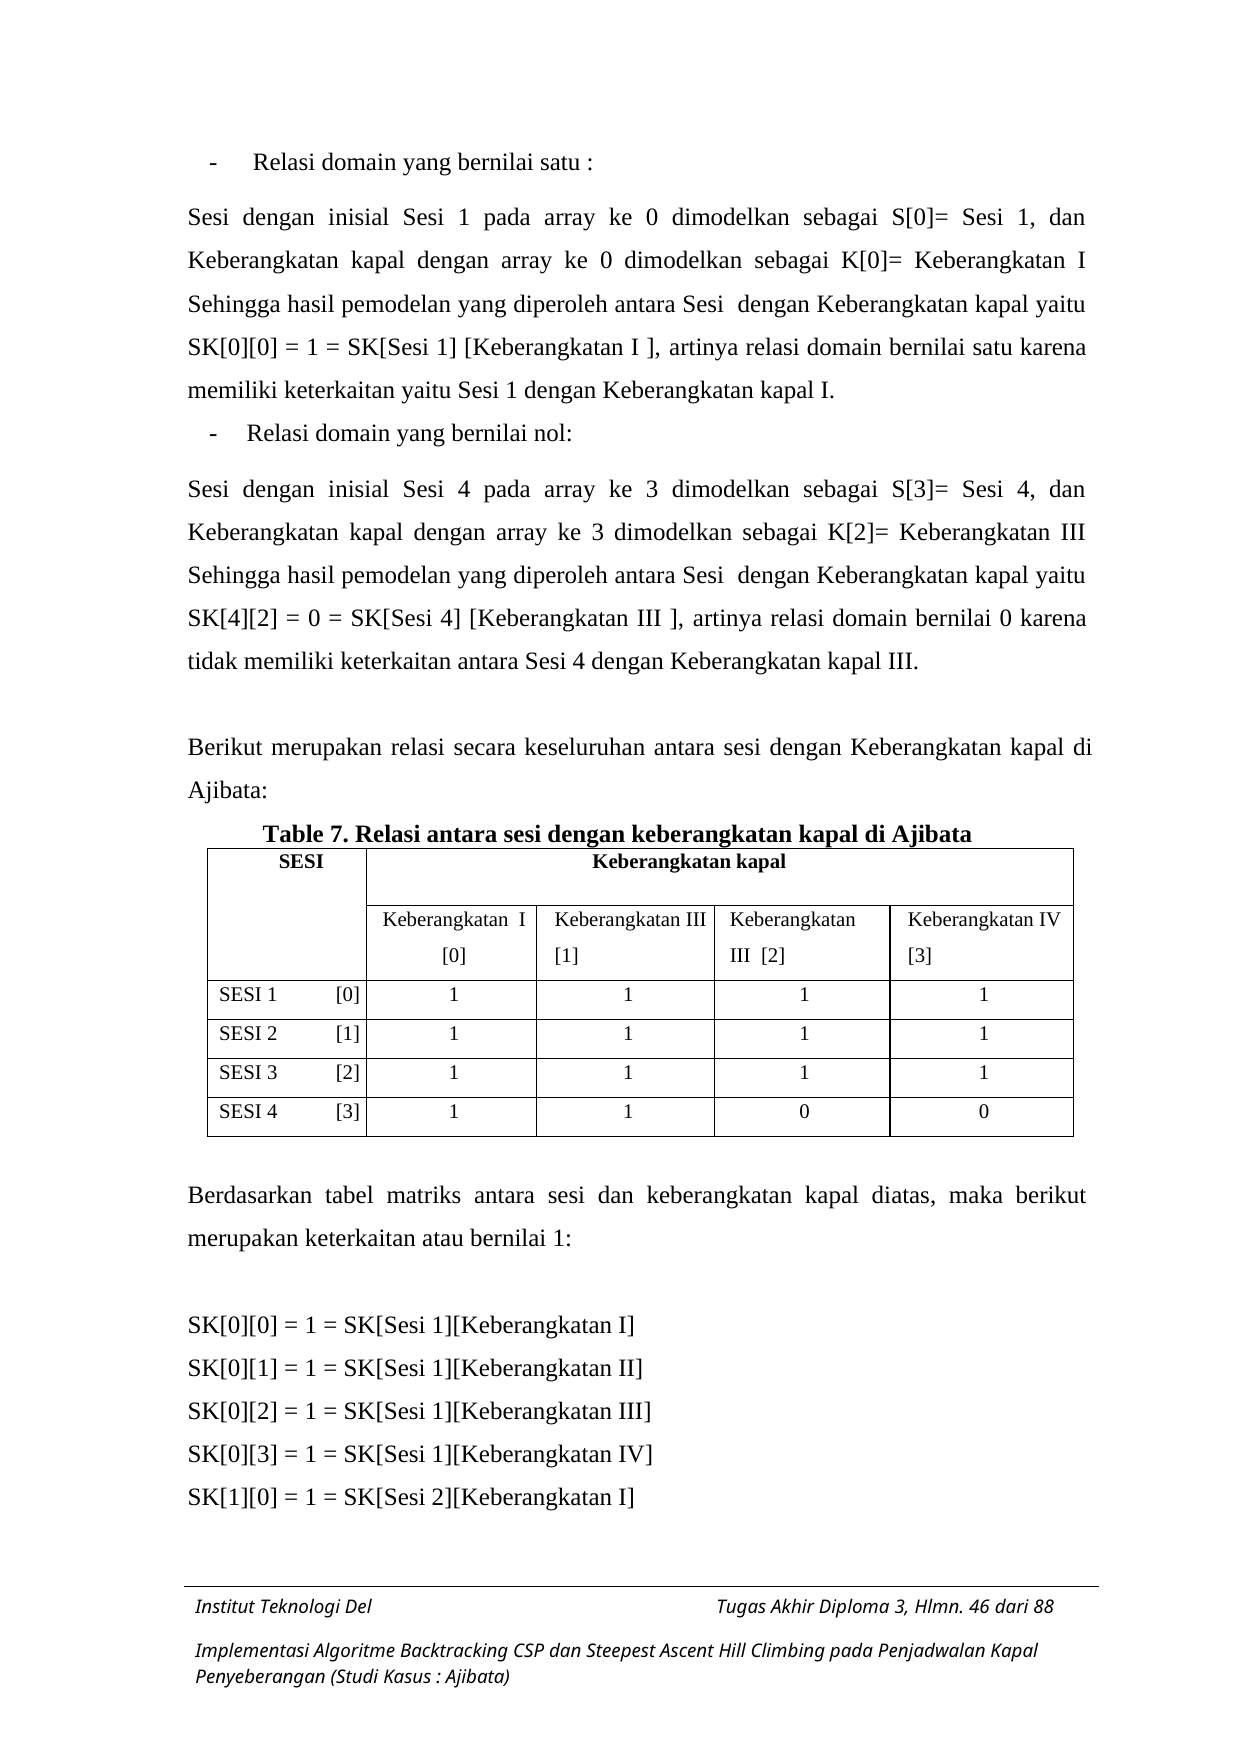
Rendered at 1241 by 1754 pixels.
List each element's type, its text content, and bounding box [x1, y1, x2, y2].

table_cell 1 [537, 1098, 714, 1136]
table_cell SESI 1 [208, 981, 335, 1019]
table_cell SESI 3 [208, 1059, 335, 1097]
text SK[0][2] = 1 = SK[Sesi 1][Keberangkatan III] [187, 1396, 1087, 1425]
table_header SESI [208, 849, 335, 980]
text SK[0][0] = 1 = SK[Sesi 1][Keberangkatan I] [187, 1310, 1087, 1338]
table_cell 0 [715, 1098, 889, 1136]
table_header [335, 849, 366, 980]
text Berikut merupakan relasi secara keseluruhan antara sesi dengan Keberangkatan kapal di Ajibata: [187, 732, 1093, 804]
table_cell 1 [715, 1020, 889, 1058]
table_cell 0 [891, 1098, 1073, 1136]
text SK[0][3] = 1 = SK[Sesi 1][Keberangkatan IV] [187, 1439, 1087, 1468]
table_cell SESI 2 [208, 1020, 335, 1058]
table_cell SESI 4 [208, 1098, 335, 1136]
text Table 7. Relasi antara sesi dengan keberangkatan kapal di Ajibata [187, 819, 1093, 847]
table_cell 1 [367, 1098, 536, 1136]
table_cell [2] [335, 1059, 366, 1097]
text Sesi dengan inisial Sesi 4 pada array ke 3 dimodelkan sebagai S[3]= Sesi 4, dan Keberangkatan kapal dengan array ke 3 dimodelkan sebagai K[2]= Keberangkatan III Sehingga hasil pemodelan yang diperoleh antara Sesi dengan Keberangkatan kapal yaitu SK[4][2] = 0 = SK[Sesi 4] [Keberangkatan III ], artinya relasi domain bernilai 0 karena tidak memiliki keterkaitan antara Sesi 4 dengan Keberangkatan kapal III. [187, 474, 1087, 675]
table_cell 1 [367, 1020, 536, 1058]
text Berdasarkan tabel matriks antara sesi dan keberangkatan kapal diatas, maka berikut merupakan keterkaitan atau bernilai 1: [187, 1180, 1087, 1252]
table_header [890, 849, 1073, 905]
table_cell 1 [537, 981, 714, 1019]
table_cell 1 [715, 981, 889, 1019]
table_cell 1 [891, 1020, 1073, 1058]
table_cell Keberangkatan IV [3] [891, 906, 1073, 980]
text SK[1][0] = 1 = SK[Sesi 2][Keberangkatan I] [187, 1482, 1087, 1511]
table_cell 1 [537, 1059, 714, 1097]
text Sesi dengan inisial Sesi 1 pada array ke 0 dimodelkan sebagai S[0]= Sesi 1, dan Keberangkatan kapal dengan array ke 0 dimodelkan sebagai K[0]= Keberangkatan I Sehingga hasil pemodelan yang diperoleh antara Sesi dengan Keberangkatan kapal yaitu SK[0][0] = 1 = SK[Sesi 1] [Keberangkatan I ], artinya relasi domain bernilai satu karena memiliki keterkaitan yaitu Sesi 1 dengan Keberangkatan kapal I. [187, 202, 1087, 404]
table_cell 1 [367, 1059, 536, 1097]
table_cell 1 [891, 1059, 1073, 1097]
table_cell 1 [537, 1020, 714, 1058]
table_cell 1 [367, 981, 536, 1019]
table_header Keberangkatan kapal [367, 849, 890, 905]
table_cell Keberangkatan III [2] [715, 906, 889, 980]
table_cell Keberangkatan I [0] [367, 906, 536, 980]
text SK[0][1] = 1 = SK[Sesi 1][Keberangkatan II] [187, 1353, 1087, 1382]
table_cell [3] [335, 1098, 366, 1136]
table_cell [1] [335, 1020, 366, 1058]
list Relasi domain yang bernilai satu : [209, 147, 1087, 176]
table_cell Keberangkatan III [1] [537, 906, 714, 980]
table_cell 1 [891, 981, 1073, 1019]
list Relasi domain yang bernilai nol: [209, 418, 1087, 447]
table_cell 1 [715, 1059, 889, 1097]
table_cell [0] [335, 981, 366, 1019]
